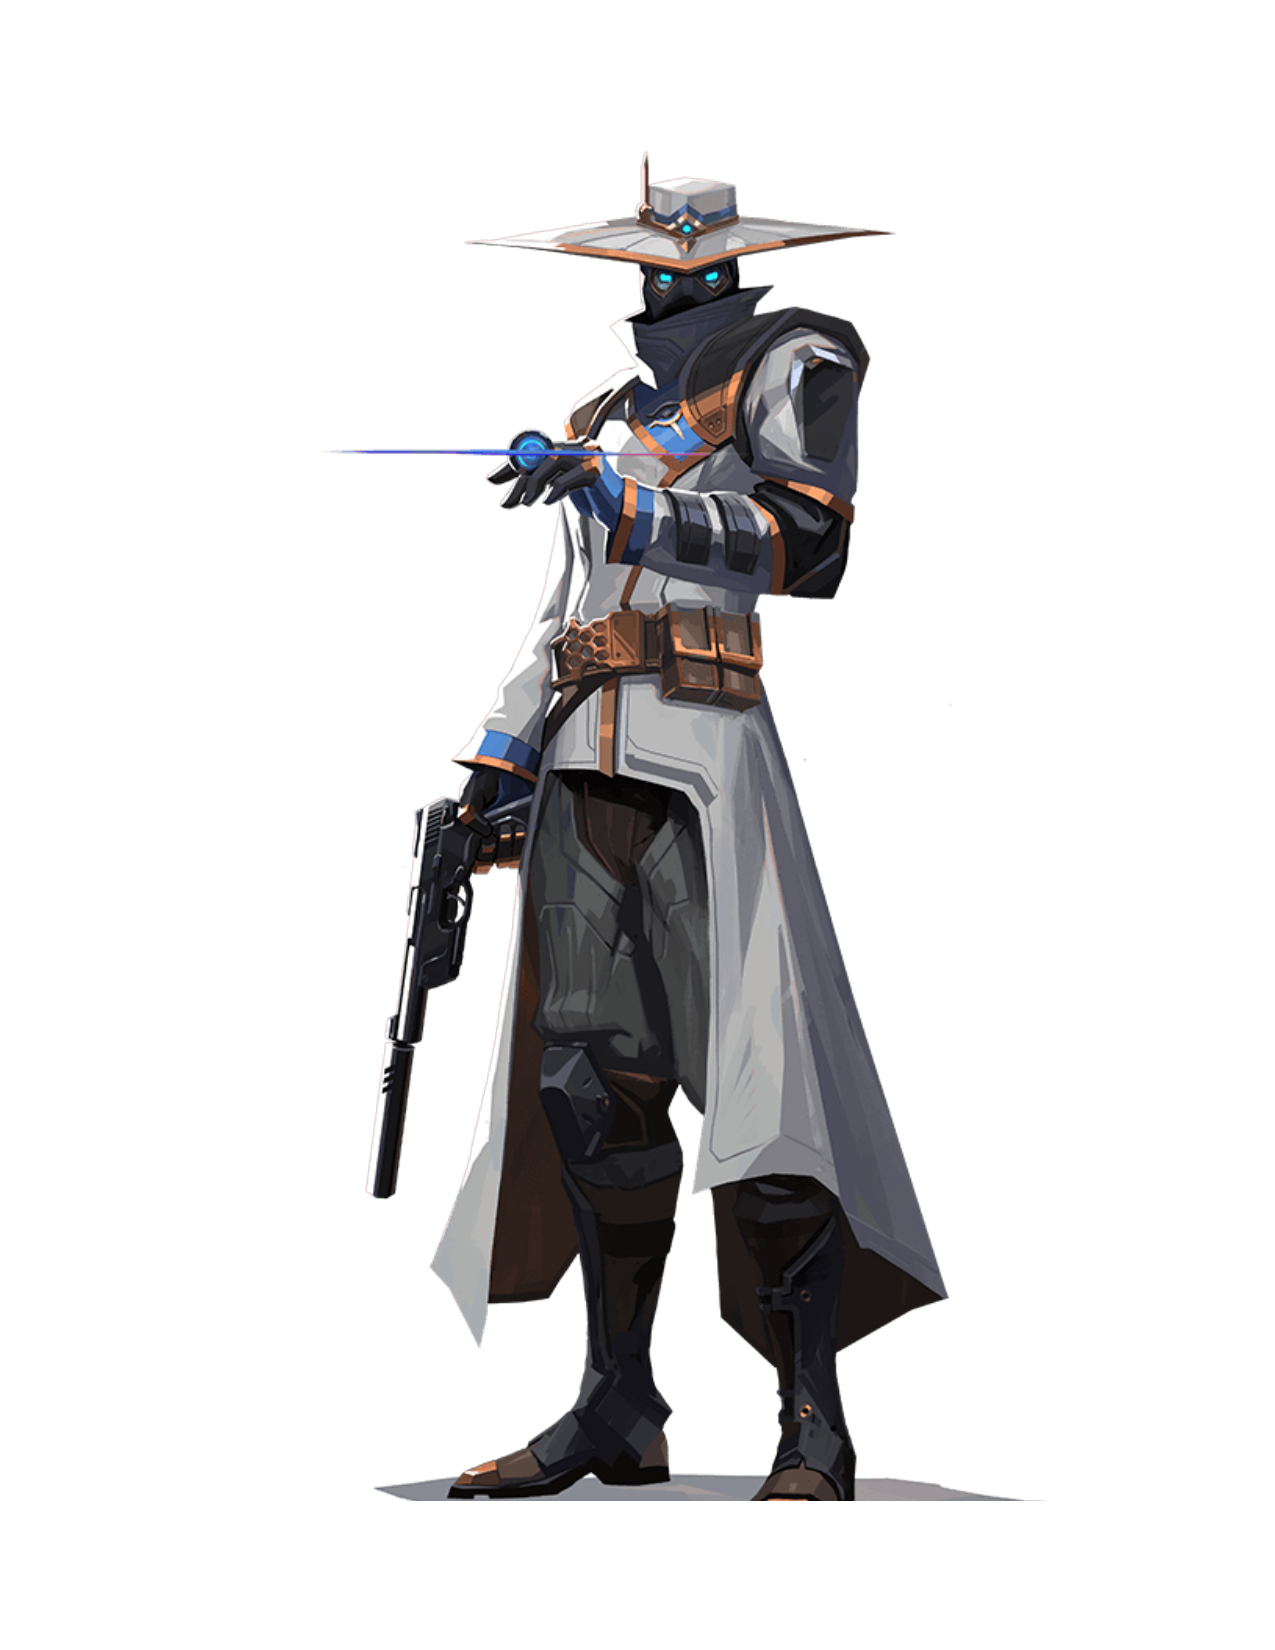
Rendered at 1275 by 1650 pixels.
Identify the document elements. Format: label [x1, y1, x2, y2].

picture [225, 150, 1143, 1501]
